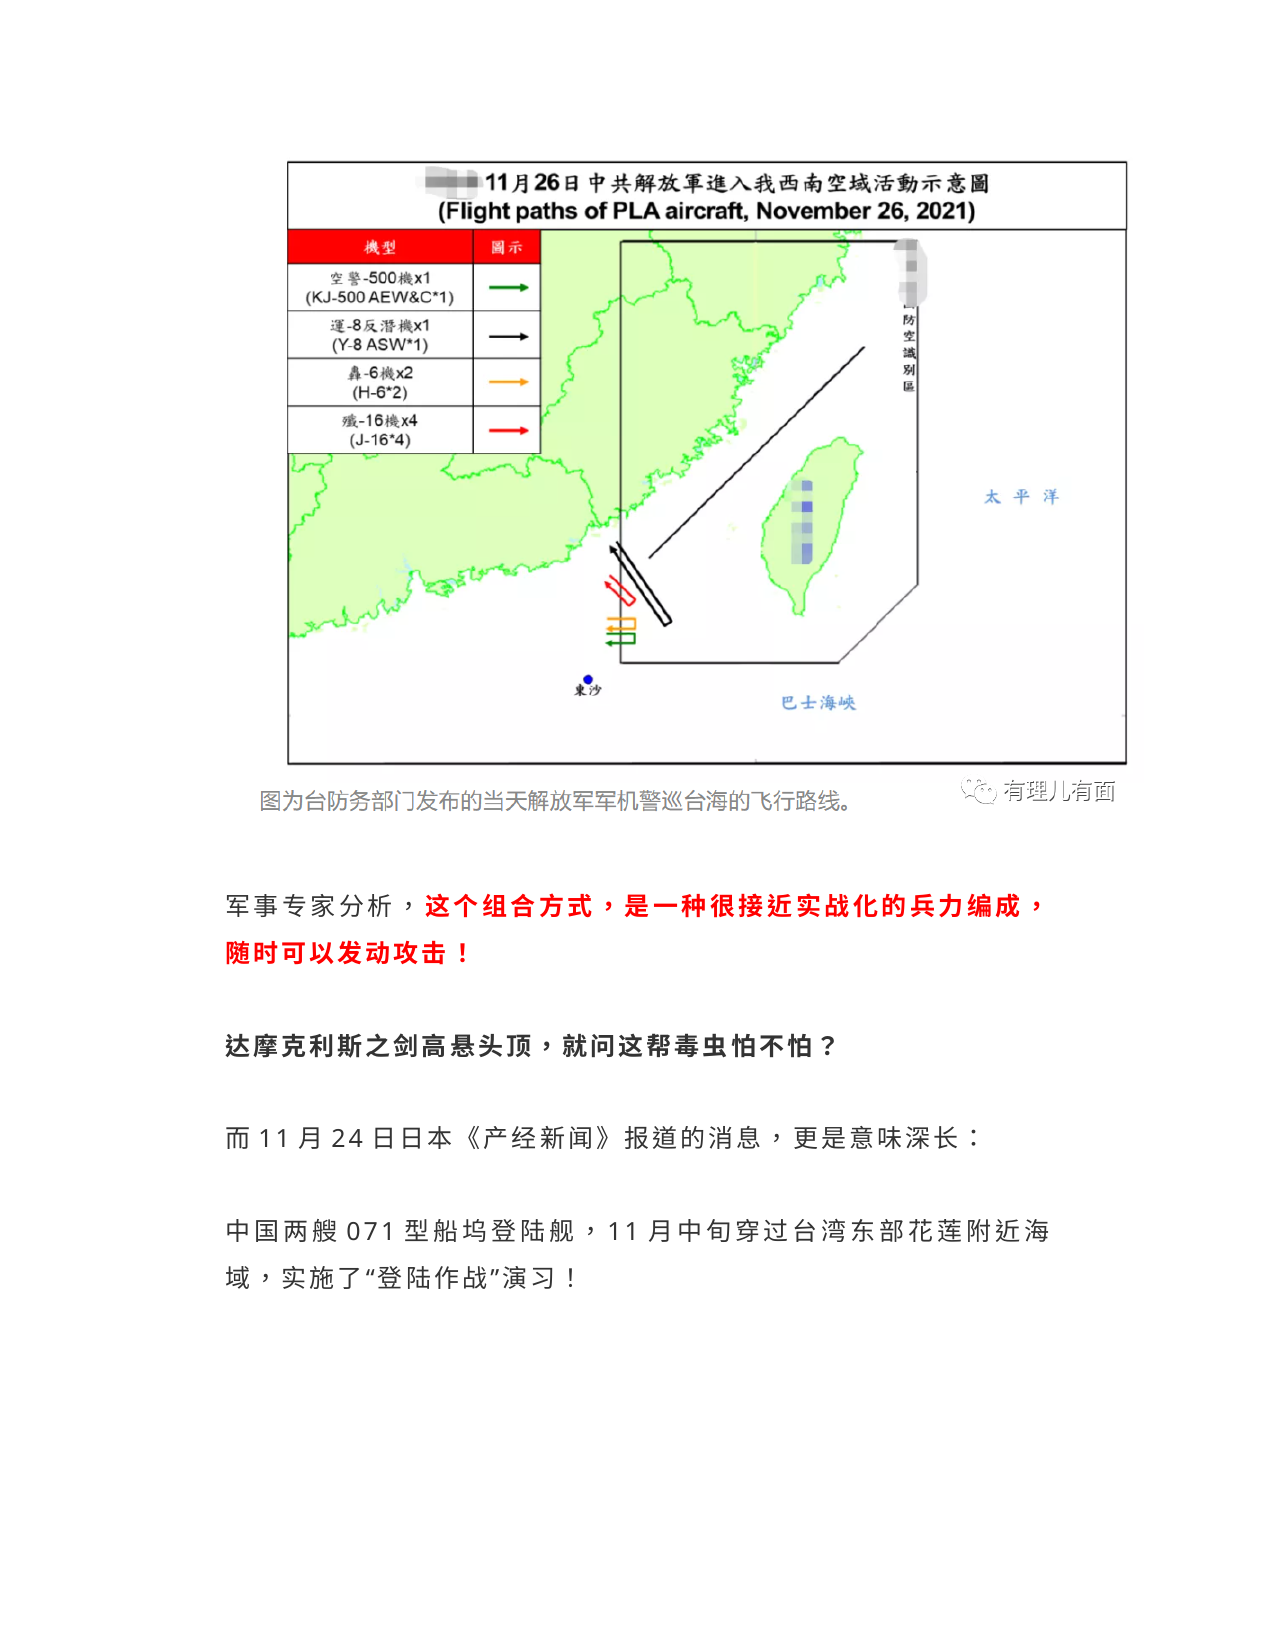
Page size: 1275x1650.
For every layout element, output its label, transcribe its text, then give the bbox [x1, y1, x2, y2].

text 中国两艘071型船坞登陆舰，11月中旬穿过台湾东部花莲附近海域，实施了“登陆作战”演习！ [225, 1202, 1050, 1294]
text 而11月24日日本《产经新闻》报道的消息，更是意味深长： [225, 1109, 1050, 1155]
text 军事专家分析，这个组合方式，是一种很接近实战化的兵力编成，随时可以发动攻击！ [225, 876, 1050, 969]
text 达摩克利斯之剑高悬头顶，就问这帮毒虫怕不怕？ [225, 1016, 1050, 1062]
picture [243, 150, 1144, 830]
